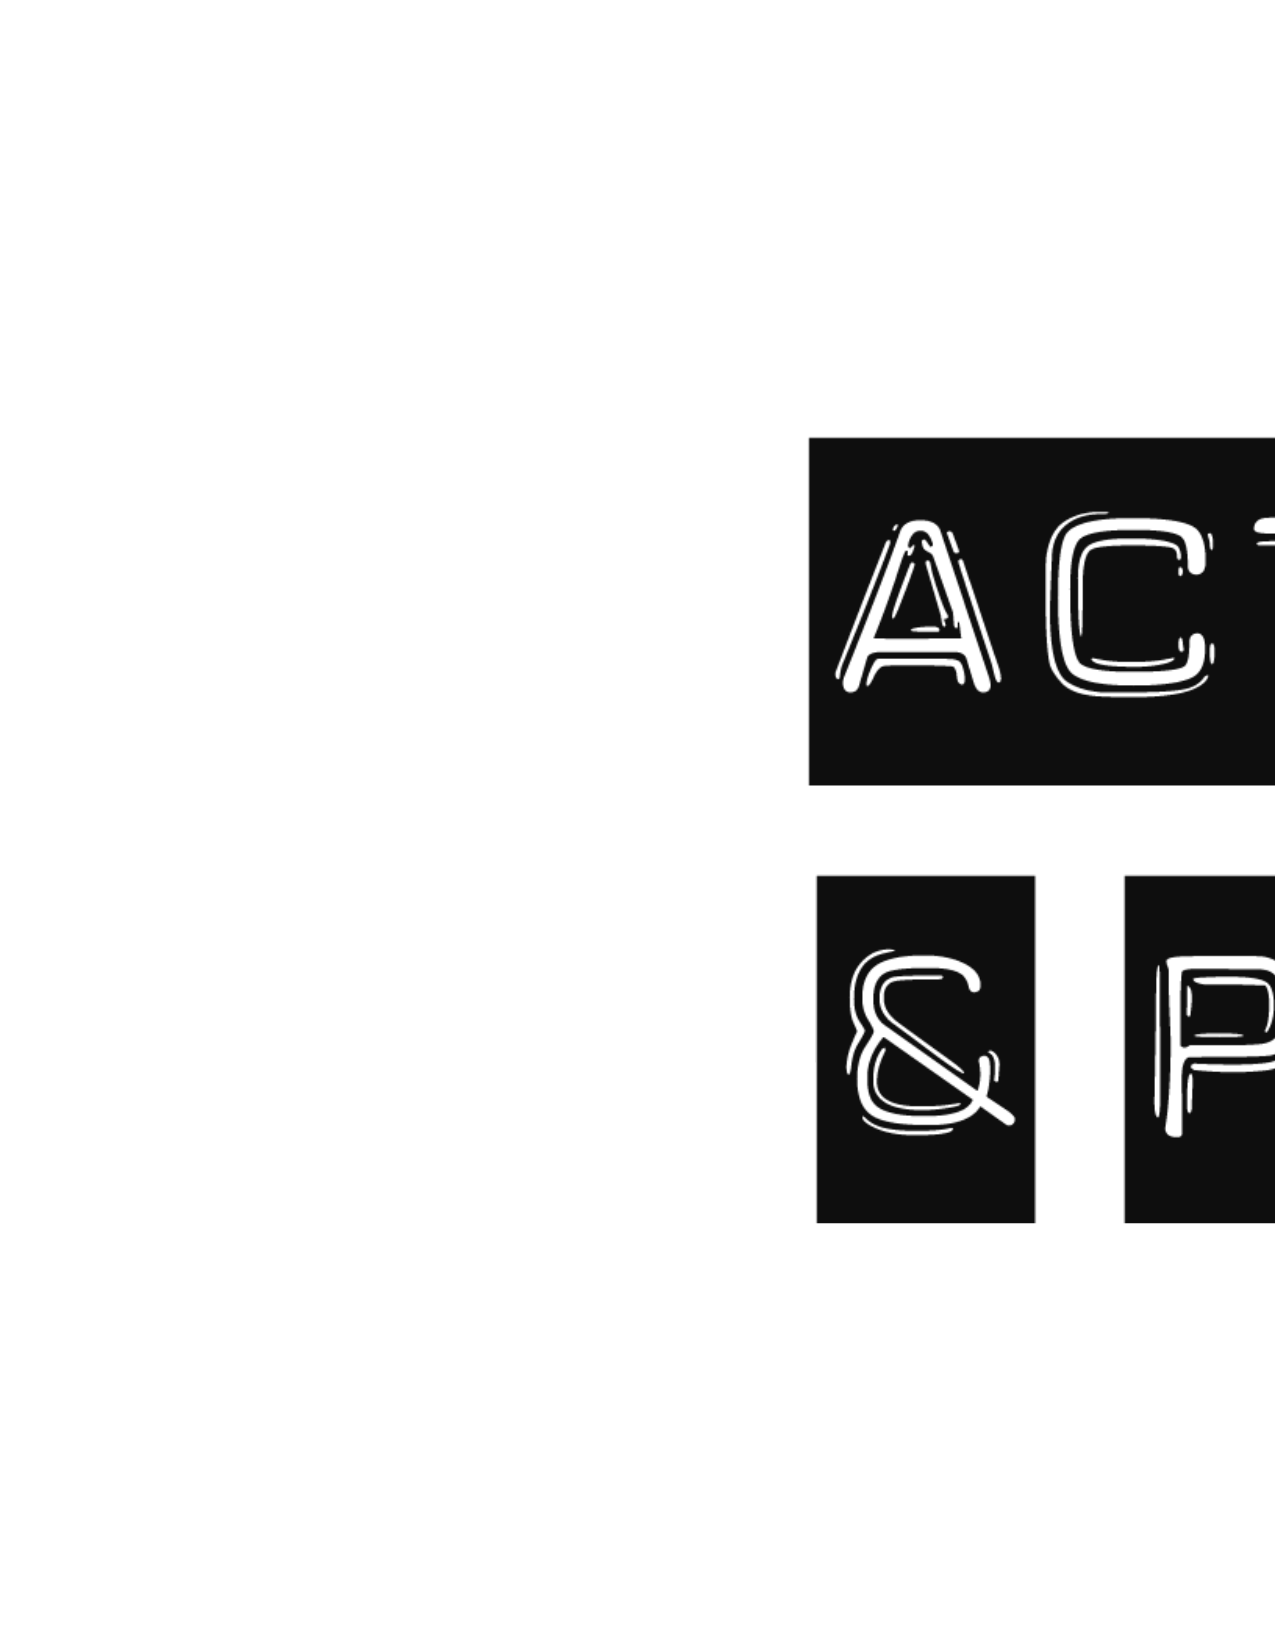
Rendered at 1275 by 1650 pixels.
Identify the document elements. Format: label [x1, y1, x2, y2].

picture [150, 150, 1275, 1501]
